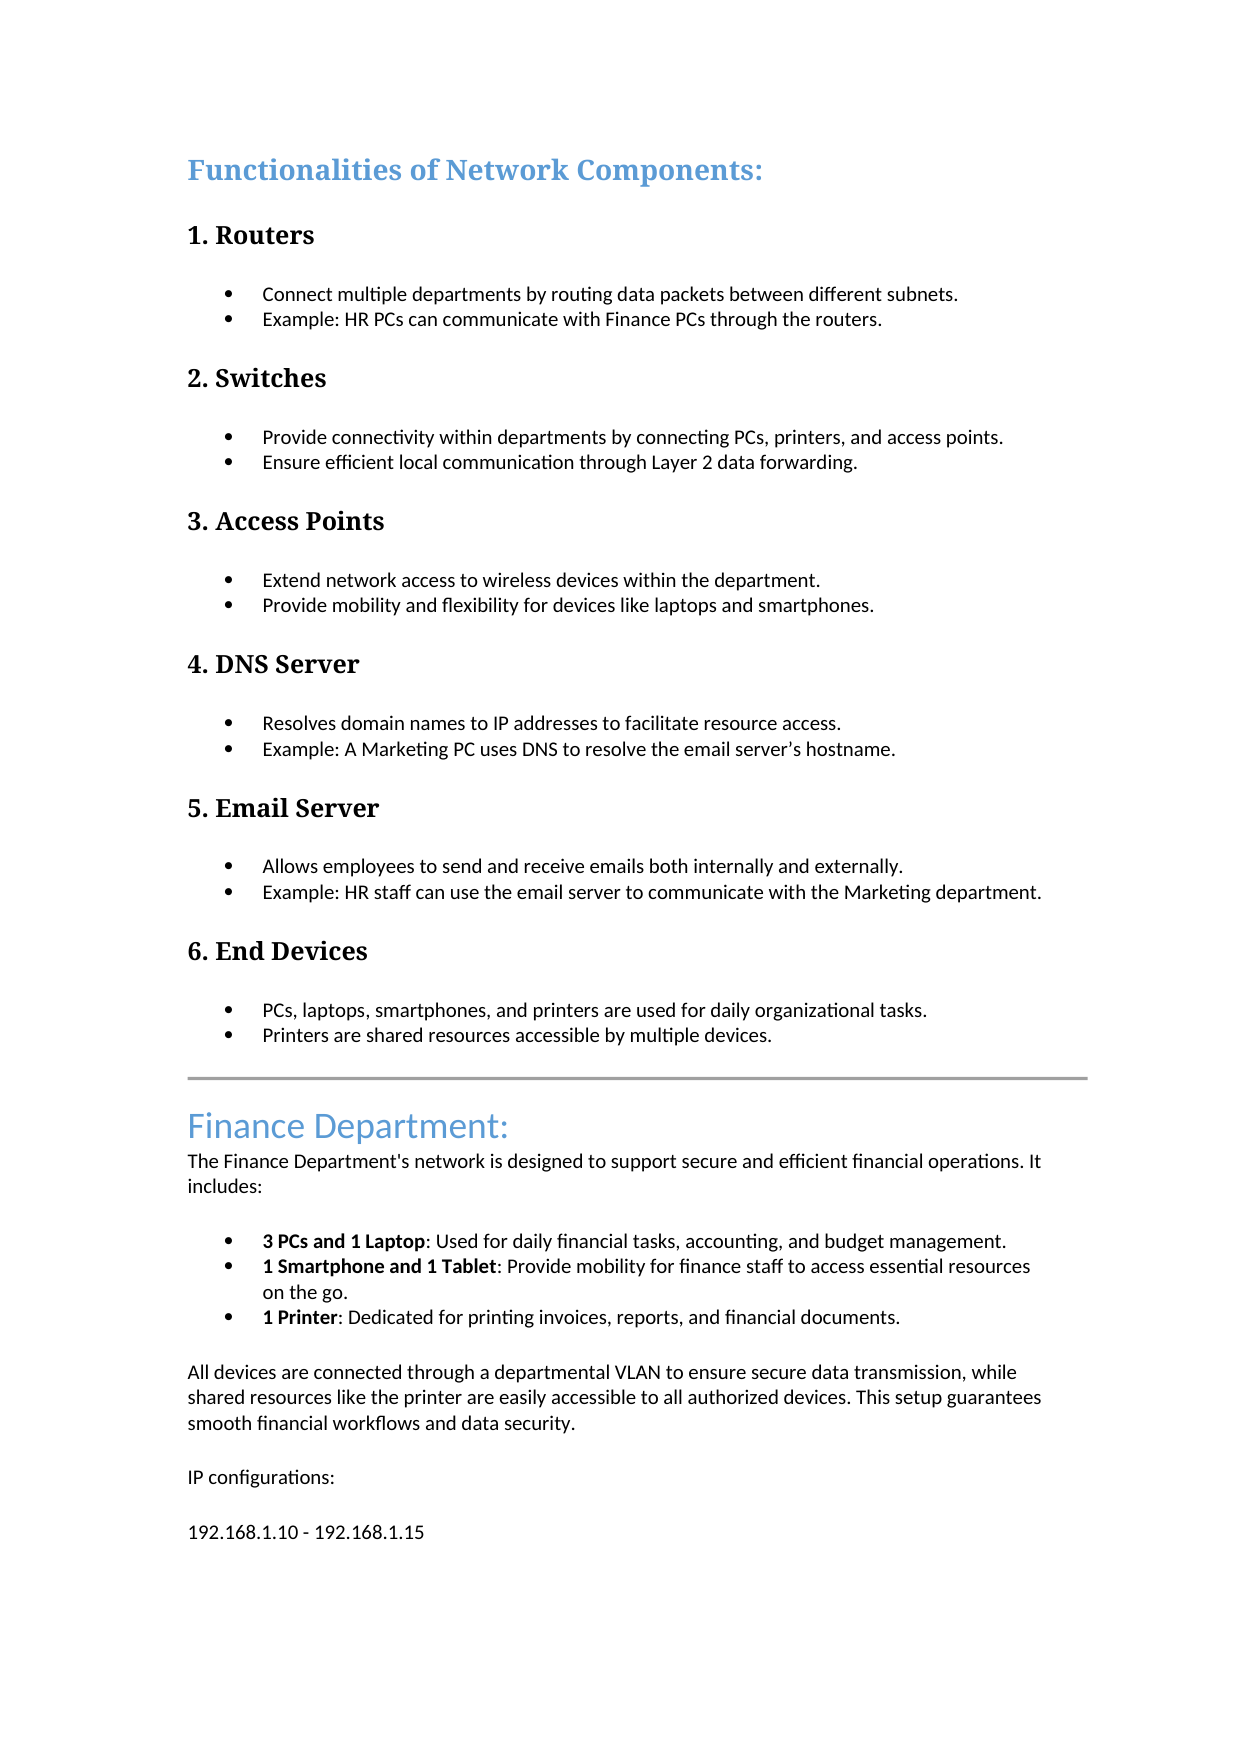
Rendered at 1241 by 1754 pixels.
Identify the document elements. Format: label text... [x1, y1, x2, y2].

list 1 Smartphone and 1 Tablet: Provide mobility for finance staff to access essential resources on the go. [225, 1253, 1053, 1304]
list Ensure efficient local communication through Layer 2 data forwarding. [225, 449, 1053, 475]
list 1 Printer: Dedicated for printing invoices, reports, and financial documents. [225, 1304, 1053, 1330]
subtitle 1. Routers [187, 217, 1053, 252]
subtitle Functionalities of Network Components: [187, 150, 1053, 188]
subtitle 3. Access Points [187, 504, 1053, 538]
text Finance Department: [187, 1102, 1053, 1148]
list Provide mobility and flexibility for devices like laptops and smartphones. [225, 593, 1053, 618]
text IP configurations: [187, 1464, 1053, 1490]
list Example: A Marketing PC uses DNS to resolve the email server’s hostname. [225, 736, 1053, 761]
subtitle 2. Switches [187, 361, 1053, 395]
list PCs, laptops, smartphones, and printers are used for daily organizational tasks. [225, 997, 1053, 1022]
text 192.168.1.10 - 192.168.1.15 [187, 1519, 1053, 1544]
list Allows employees to send and receive emails both internally and externally. [225, 854, 1053, 879]
list Example: HR PCs can communicate with Finance PCs through the routers. [225, 306, 1053, 332]
text The Finance Department's network is designed to support secure and efficient financial operations. It includes: [187, 1148, 1053, 1199]
subtitle 4. DNS Server [187, 647, 1053, 681]
list Provide connectivity within departments by connecting PCs, printers, and access points. [225, 424, 1053, 449]
list 3 PCs and 1 Laptop: Used for daily financial tasks, accounting, and budget management. [225, 1228, 1053, 1253]
subtitle 5. Email Server [187, 790, 1053, 824]
list Connect multiple departments by routing data packets between different subnets. [225, 281, 1053, 306]
subtitle 6. End Devices [187, 934, 1053, 968]
list Example: HR staff can use the email server to communicate with the Marketing department. [225, 879, 1053, 904]
text All devices are connected through a departmental VLAN to ensure secure data transmission, while shared resources like the printer are easily accessible to all authorized devices. This setup guarantees smooth financial workflows and data security. [187, 1359, 1053, 1435]
list Resolves domain names to IP addresses to facilitate resource access. [225, 710, 1053, 736]
list Extend network access to wireless devices within the department. [225, 567, 1053, 593]
list Printers are shared resources accessible by multiple devices. [225, 1022, 1053, 1048]
